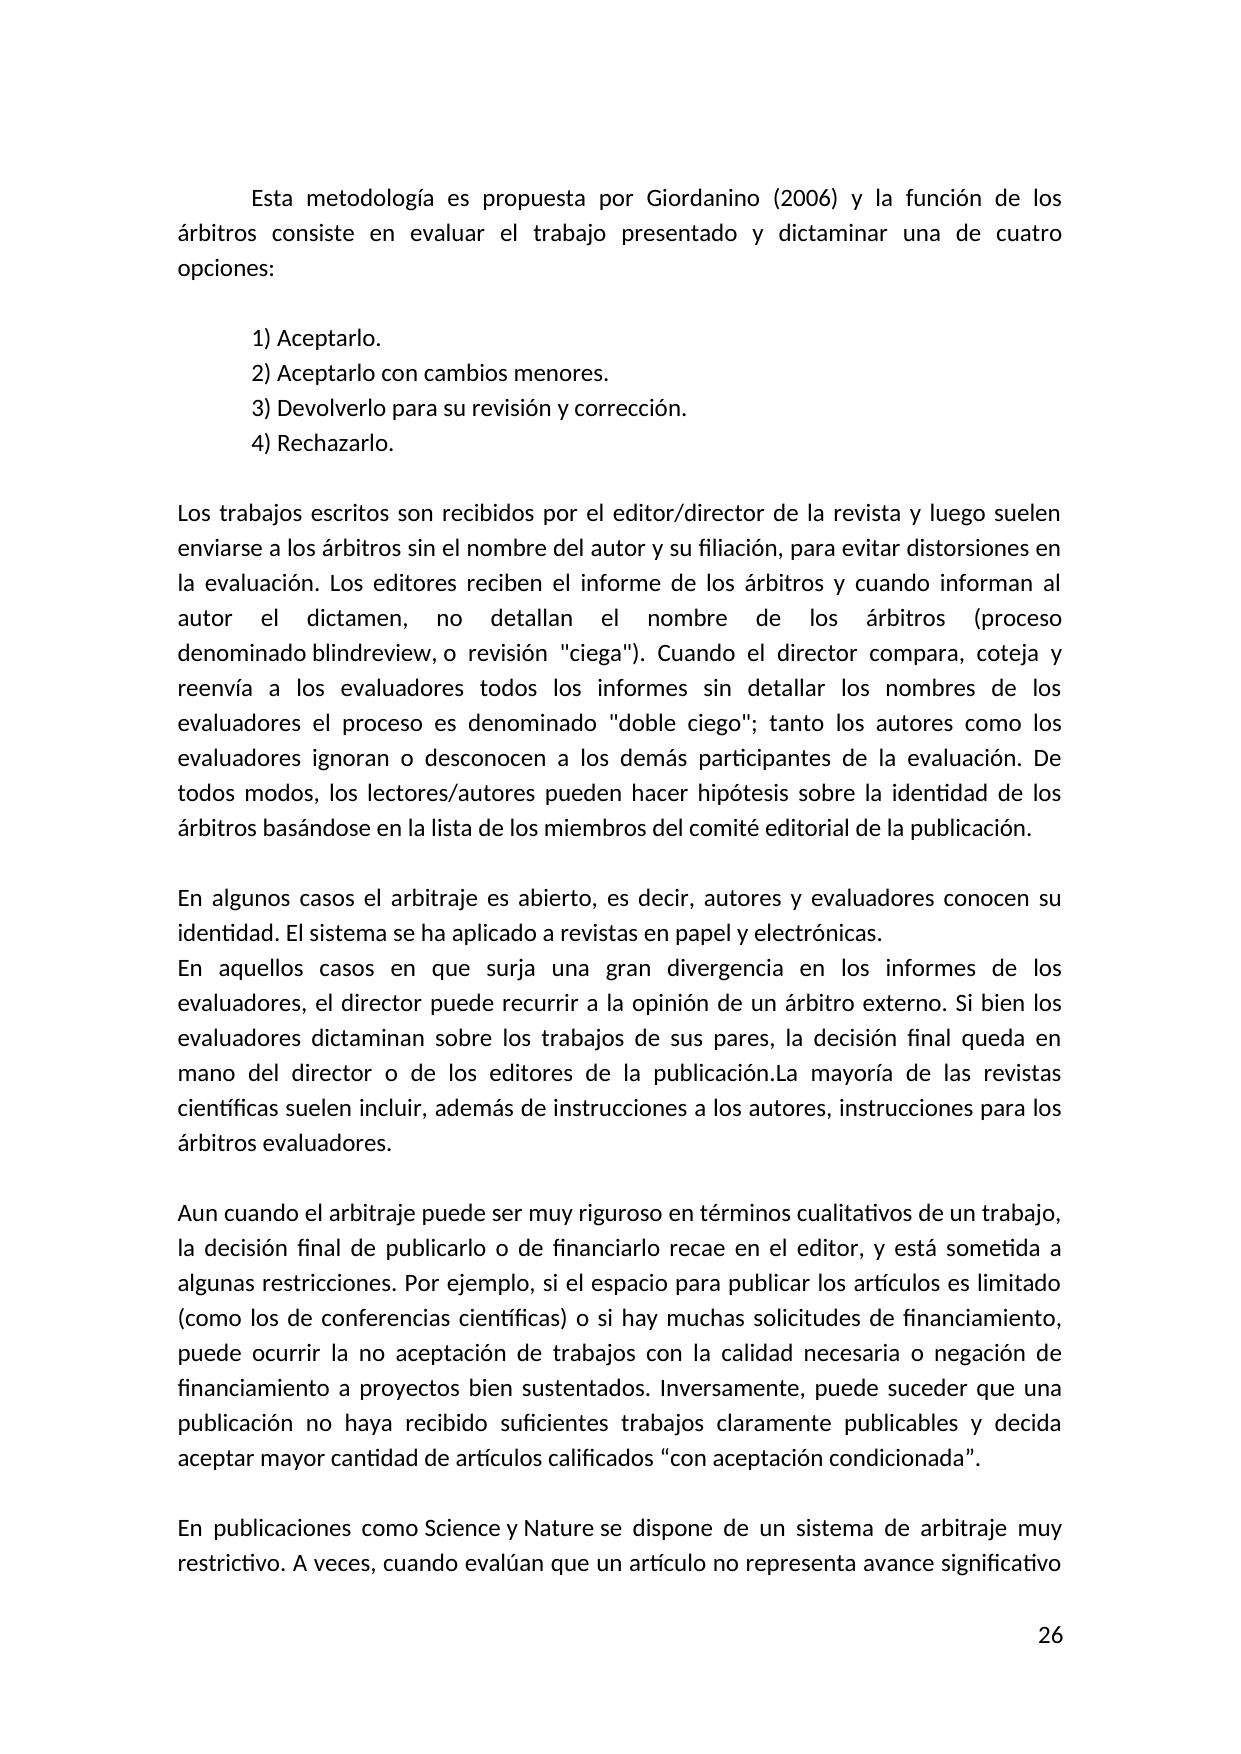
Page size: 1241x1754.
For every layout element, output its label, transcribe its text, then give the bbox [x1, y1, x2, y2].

text 2) Aceptarlo con cambios menores. [177, 358, 1063, 388]
text En algunos casos el arbitraje es abierto, es decir, autores y evaluadores conocen su identidad. El sistema se ha aplicado a revistas en papel y electrónicas. [177, 883, 1063, 948]
text Aun cuando el arbitraje puede ser muy riguroso en términos cualitativos de un trabajo, la decisión final de publicarlo o de financiarlo recae en el editor, y está sometida a algunas restricciones. Por ejemplo, si el espacio para publicar los artículos es limitado (como los de conferencias científicas) o si hay muchas solicitudes de financiamiento, puede ocurrir la no aceptación de trabajos con la calidad necesaria o negación de financiamiento a proyectos bien sustentados. Inversamente, puede suceder que una publicación no haya recibido suficientes trabajos claramente publicables y decida aceptar mayor cantidad de artículos calificados “con aceptación condicionada”. [177, 1198, 1063, 1473]
text Los trabajos escritos son recibidos por el editor/director de la revista y luego suelen enviarse a los árbitros sin el nombre del autor y su filiación, para evitar distorsiones en la evaluación. Los editores reciben el informe de los árbitros y cuando informan al autor el dictamen, no detallan el nombre de los árbitros (proceso denominado blindreview, o revisión "ciega"). Cuando el director compara, coteja y reenvía a los evaluadores todos los informes sin detallar los nombres de los evaluadores el proceso es denominado "doble ciego"; tanto los autores como los evaluadores ignoran o desconocen a los demás participantes de la evaluación. De todos modos, los lectores/autores pueden hacer hipótesis sobre la identidad de los árbitros basándose en la lista de los miembros del comité editorial de la publicación. [177, 498, 1063, 843]
text 4) Rechazarlo. [177, 428, 1063, 458]
text Esta metodología es propuesta por Giordanino (2006) y la función de los árbitros consiste en evaluar el trabajo presentado y dictaminar una de cuatro opciones: [177, 183, 1063, 283]
text 1) Aceptarlo. [177, 323, 1063, 353]
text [177, 1513, 1063, 1578]
text En aquellos casos en que surja una gran divergencia en los informes de los evaluadores, el director puede recurrir a la opinión de un árbitro externo. Si bien los evaluadores dictaminan sobre los trabajos de sus pares, la decisión final queda en mano del director o de los editores de la publicación.La mayoría de las revistas científicas suelen incluir, además de instrucciones a los autores, instrucciones para los árbitros evaluadores. [177, 953, 1063, 1158]
text 3) Devolverlo para su revisión y corrección. [177, 393, 1063, 423]
